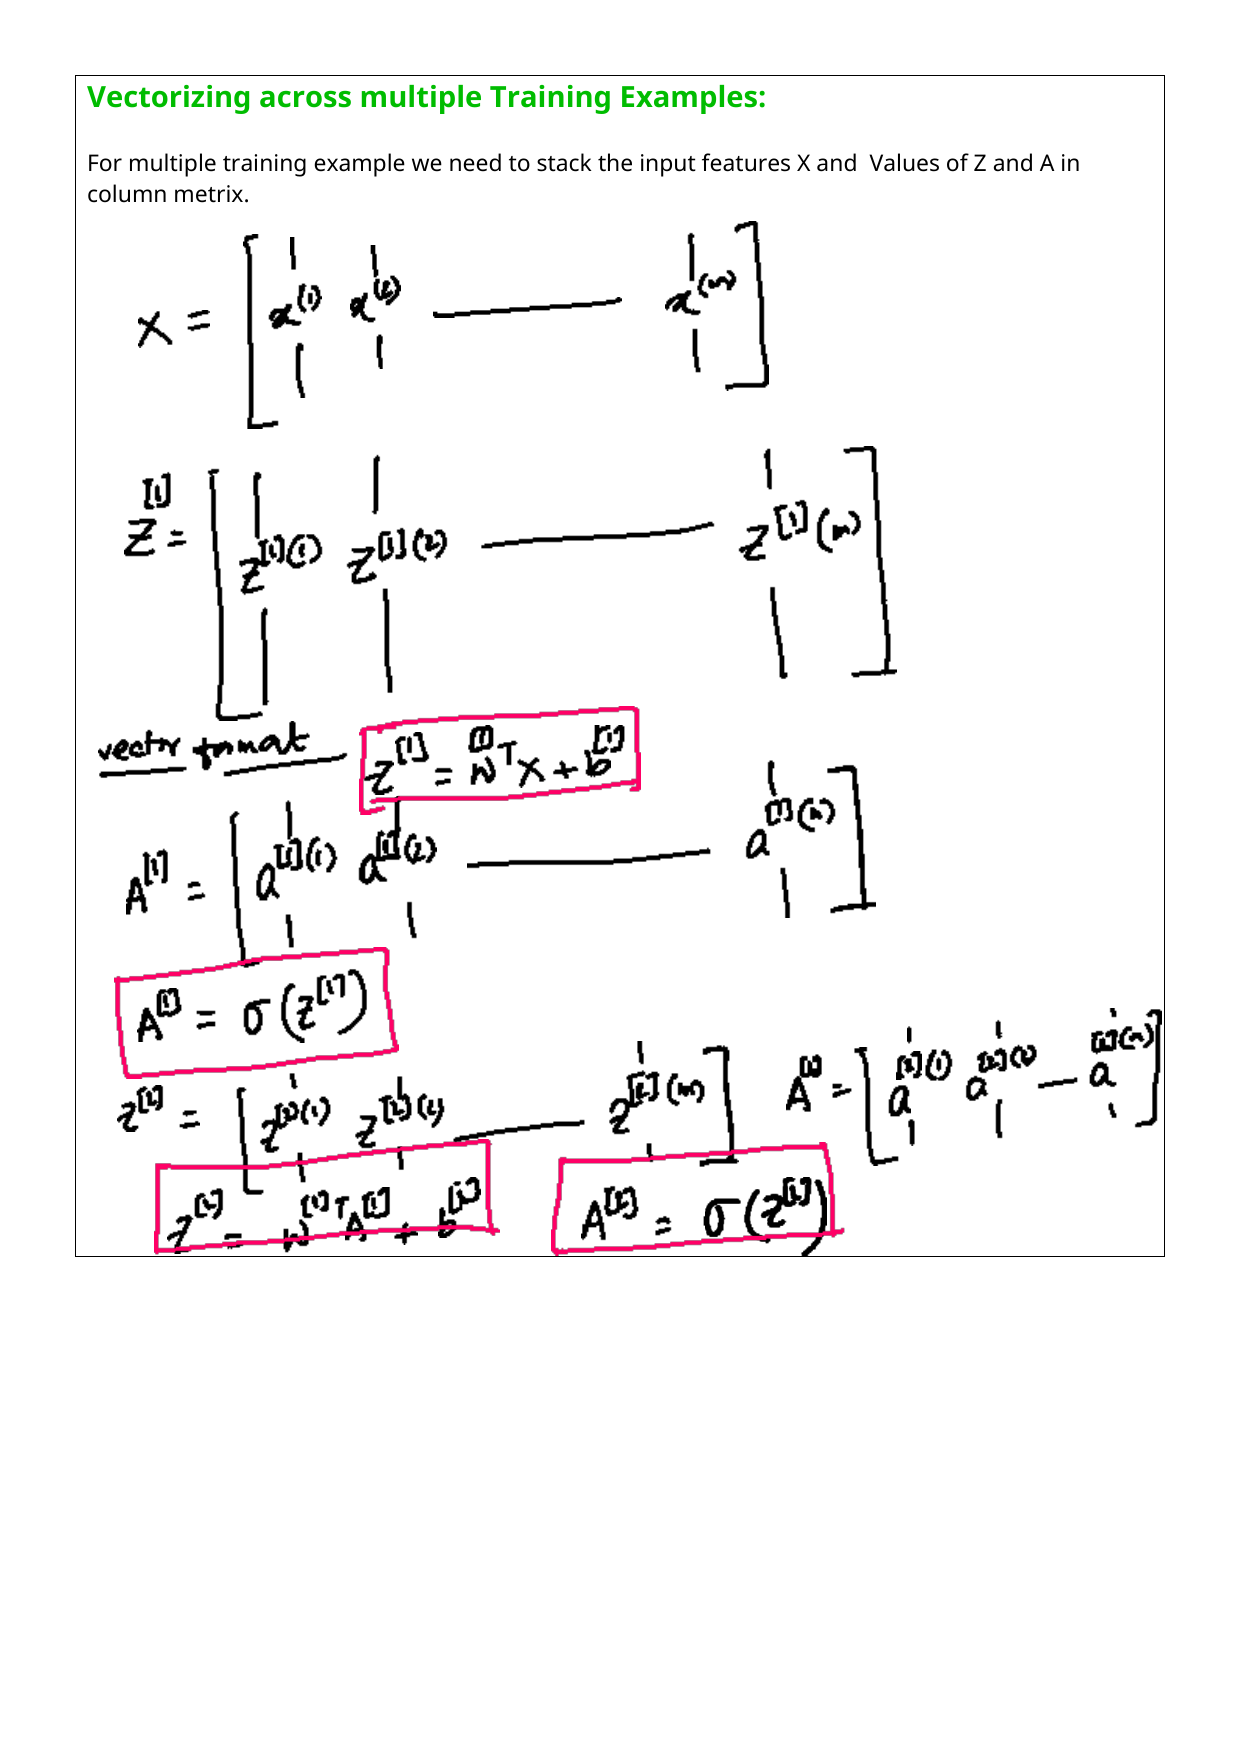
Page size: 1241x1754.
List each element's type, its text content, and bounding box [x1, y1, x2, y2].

picture [243, 234, 322, 429]
picture [350, 245, 401, 369]
table_cell Vectorizing across multiple Training Examples: For multiple training example we need to stack the input features X and Values of Z and A in column metrix. [76, 76, 1164, 1256]
picture [138, 310, 210, 348]
picture [665, 221, 769, 391]
picture [98, 446, 1162, 1256]
picture [433, 297, 622, 318]
